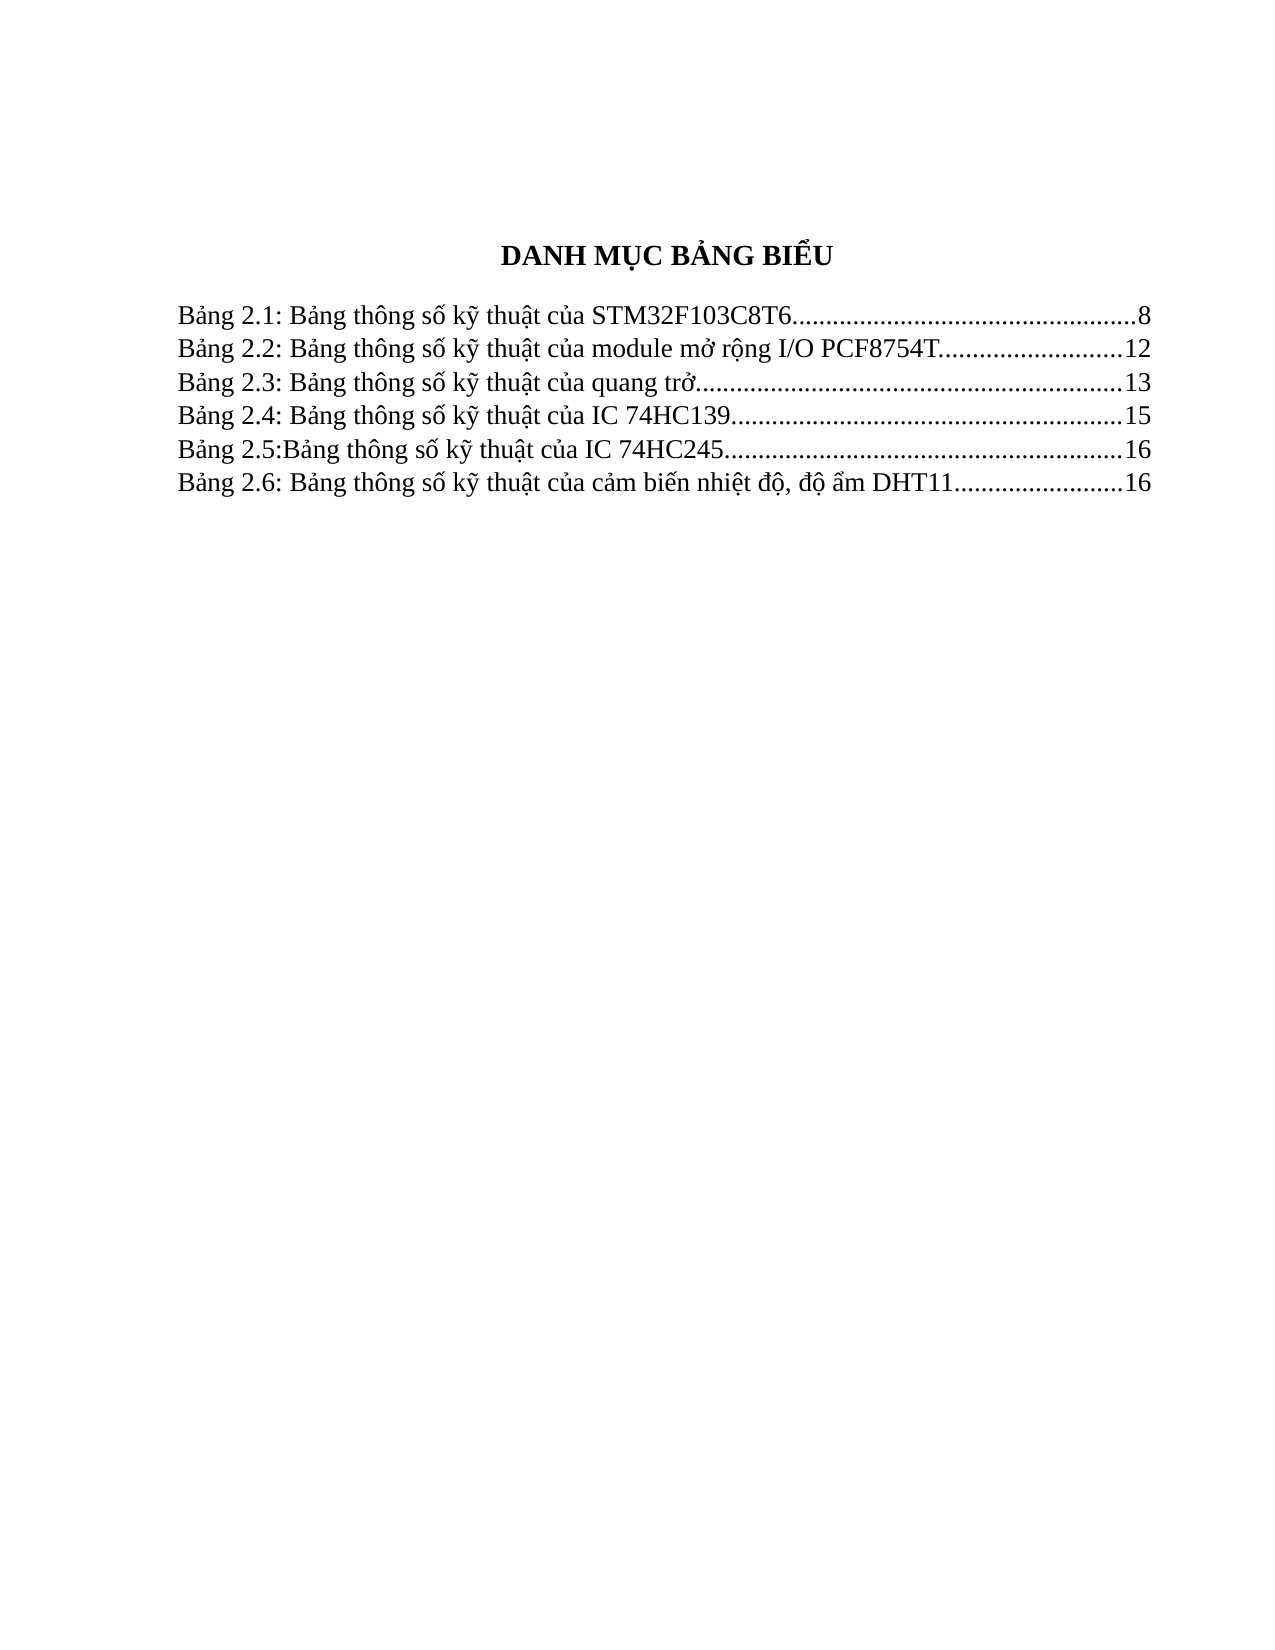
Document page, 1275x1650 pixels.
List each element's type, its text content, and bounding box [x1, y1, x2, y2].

text Bảng 2.6: Bảng thông số kỹ thuật của cảm biến nhiệt độ, độ ẩm DHT11. 16 [177, 466, 1157, 498]
text Bảng 2.3: Bảng thông số kỹ thuật của quang trở. 13 [177, 366, 1157, 397]
text Bảng 2.1: Bảng thông số kỹ thuật của STM32F103C8T6. 8 [177, 299, 1157, 330]
text Bảng 2.5:Bảng thông số kỹ thuật của IC 74HC245. 16 [177, 433, 1157, 464]
text Bảng 2.2: Bảng thông số kỹ thuật của module mở rộng I/O PCF8754T. 12 [177, 332, 1157, 363]
text DANH MỤC BẢNG BIỂU [177, 238, 1157, 272]
text Bảng 2.4: Bảng thông số kỹ thuật của IC 74HC139. 15 [177, 399, 1157, 431]
